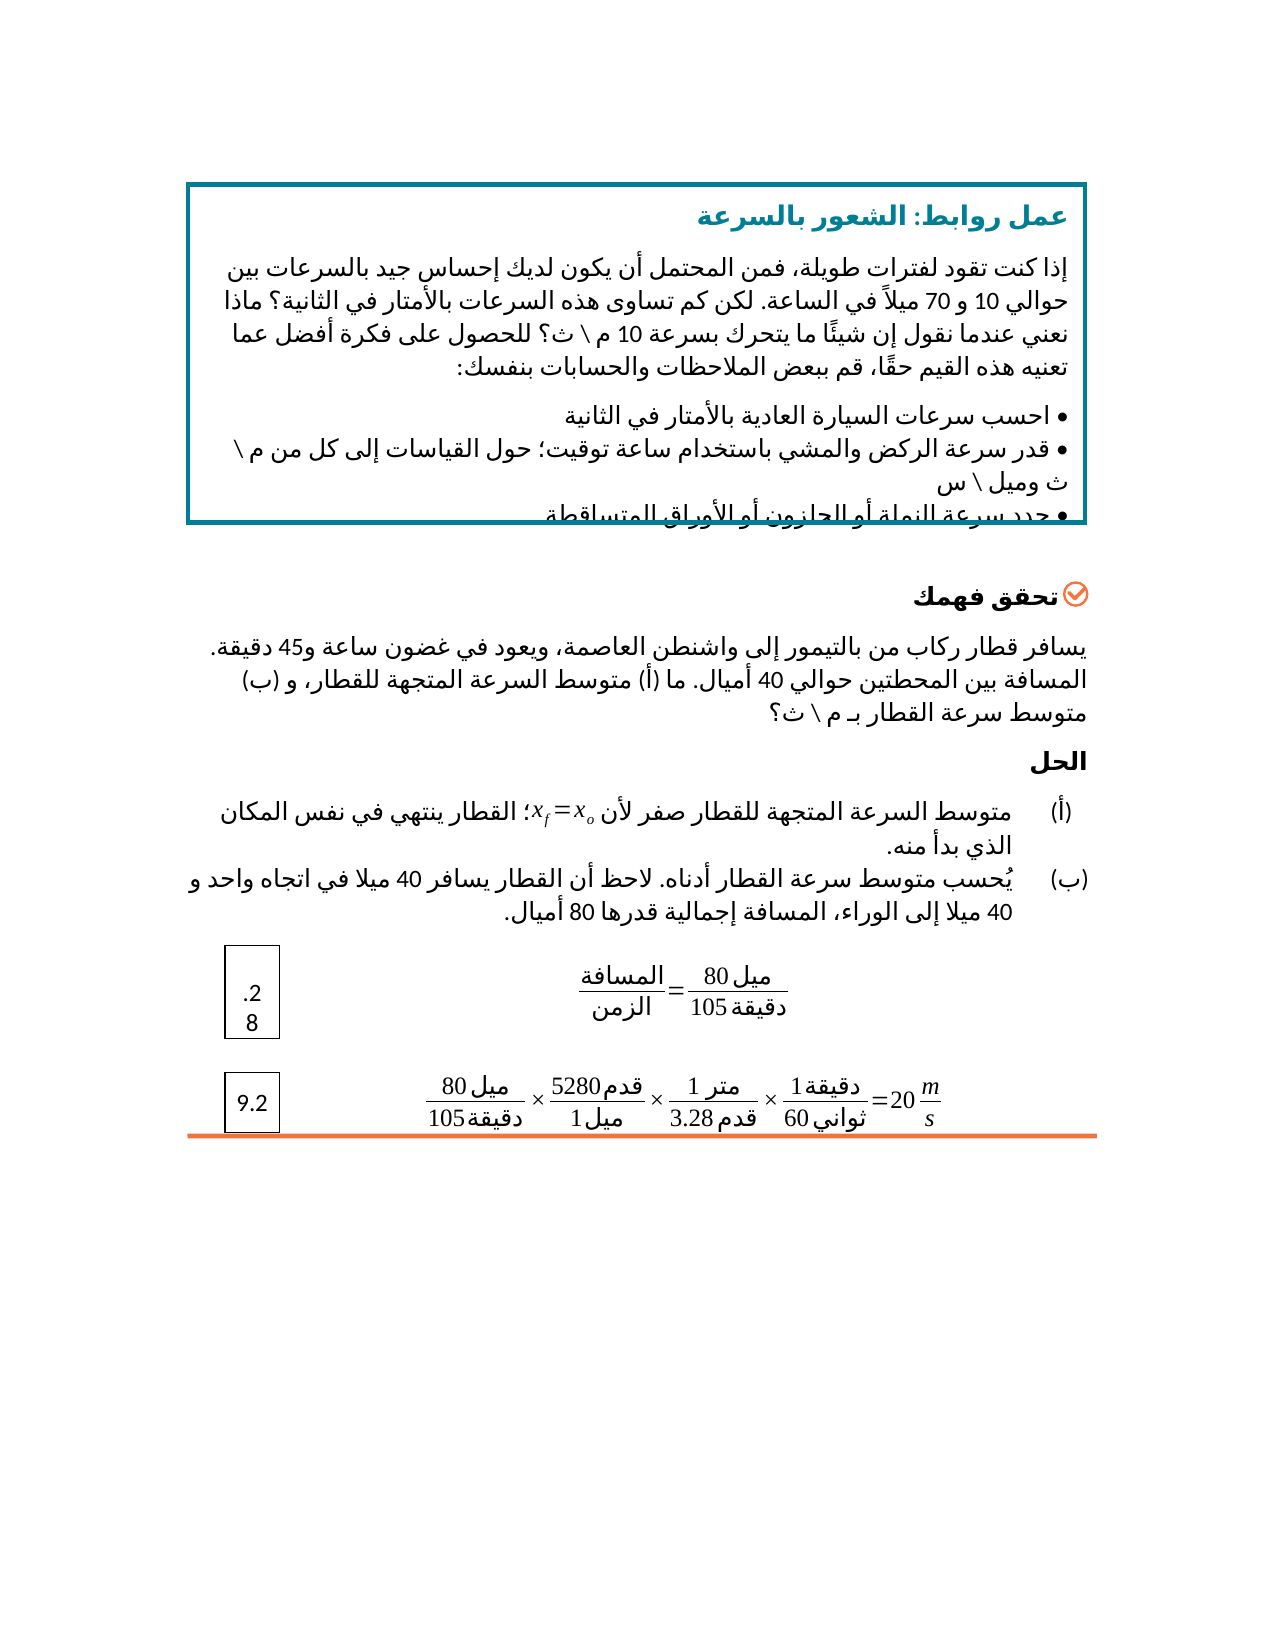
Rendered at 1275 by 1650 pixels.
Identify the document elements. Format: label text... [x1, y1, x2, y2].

text تحقق فهمك [187, 581, 1087, 612]
text إذا كنت تقود لفترات طويلة، فمن المحتمل أن يكون لديك إحساس جيد بالسرعات بين حوالي 10 و 70 ميلاً في الساعة. لكن كم تساوى هذه السرعات بالأمتار في الثانية؟ ماذا نعني عندما نقول إن شيئًا ما يتحرك بسرعة 10 م \ ث؟ للحصول على فكرة أفضل عما تعنيه هذه القيم حقًا، قم ببعض الملاحظات والحسابات بنفسك: [206, 252, 1069, 381]
table_header [280, 1072, 1087, 1132]
subtitle عمل روابط: الشعور بالسرعة [206, 199, 1069, 233]
table_header ‎2.9 [226, 1073, 279, 1132]
text الحل [187, 746, 1087, 777]
text • احسب سرعات السيارة العادية بالأمتار في الثانية [206, 400, 1069, 431]
list يُحسب متوسط سرعة القطار أدناه. لاحظ أن القطار يسافر 40 ميلا في اتجاه واحد و40 ميلا إلى الوراء، المسافة إجمالية قدرها 80 أميال. [187, 863, 1050, 926]
text يسافر قطار ركاب من بالتيمور إلى واشنطن العاصمة، ويعود في غضون ساعة و45 دقيقة. المسافة بين المحطتين حوالي 40 أميال. ما (أ) متوسط السرعة المتجهة للقطار، و (ب) متوسط سرعة القطار بـ م \ ث؟ [187, 631, 1087, 727]
table_header [280, 945, 1087, 1038]
text • حدد سرعة النملة أو الحلزون أو الأوراق المتساقطة [206, 499, 1069, 520]
table_header ‎2.8 [226, 946, 279, 1038]
text • قدر سرعة الركض والمشي باستخدام ساعة توقيت؛ حول القياسات إلى كل من م \ ث وميل \ س [206, 433, 1069, 497]
list متوسط السرعة المتجهة للقطار صفر لأن ؛ القطار ينتهي في نفس المكان الذي بدأ منه. [187, 796, 1050, 860]
